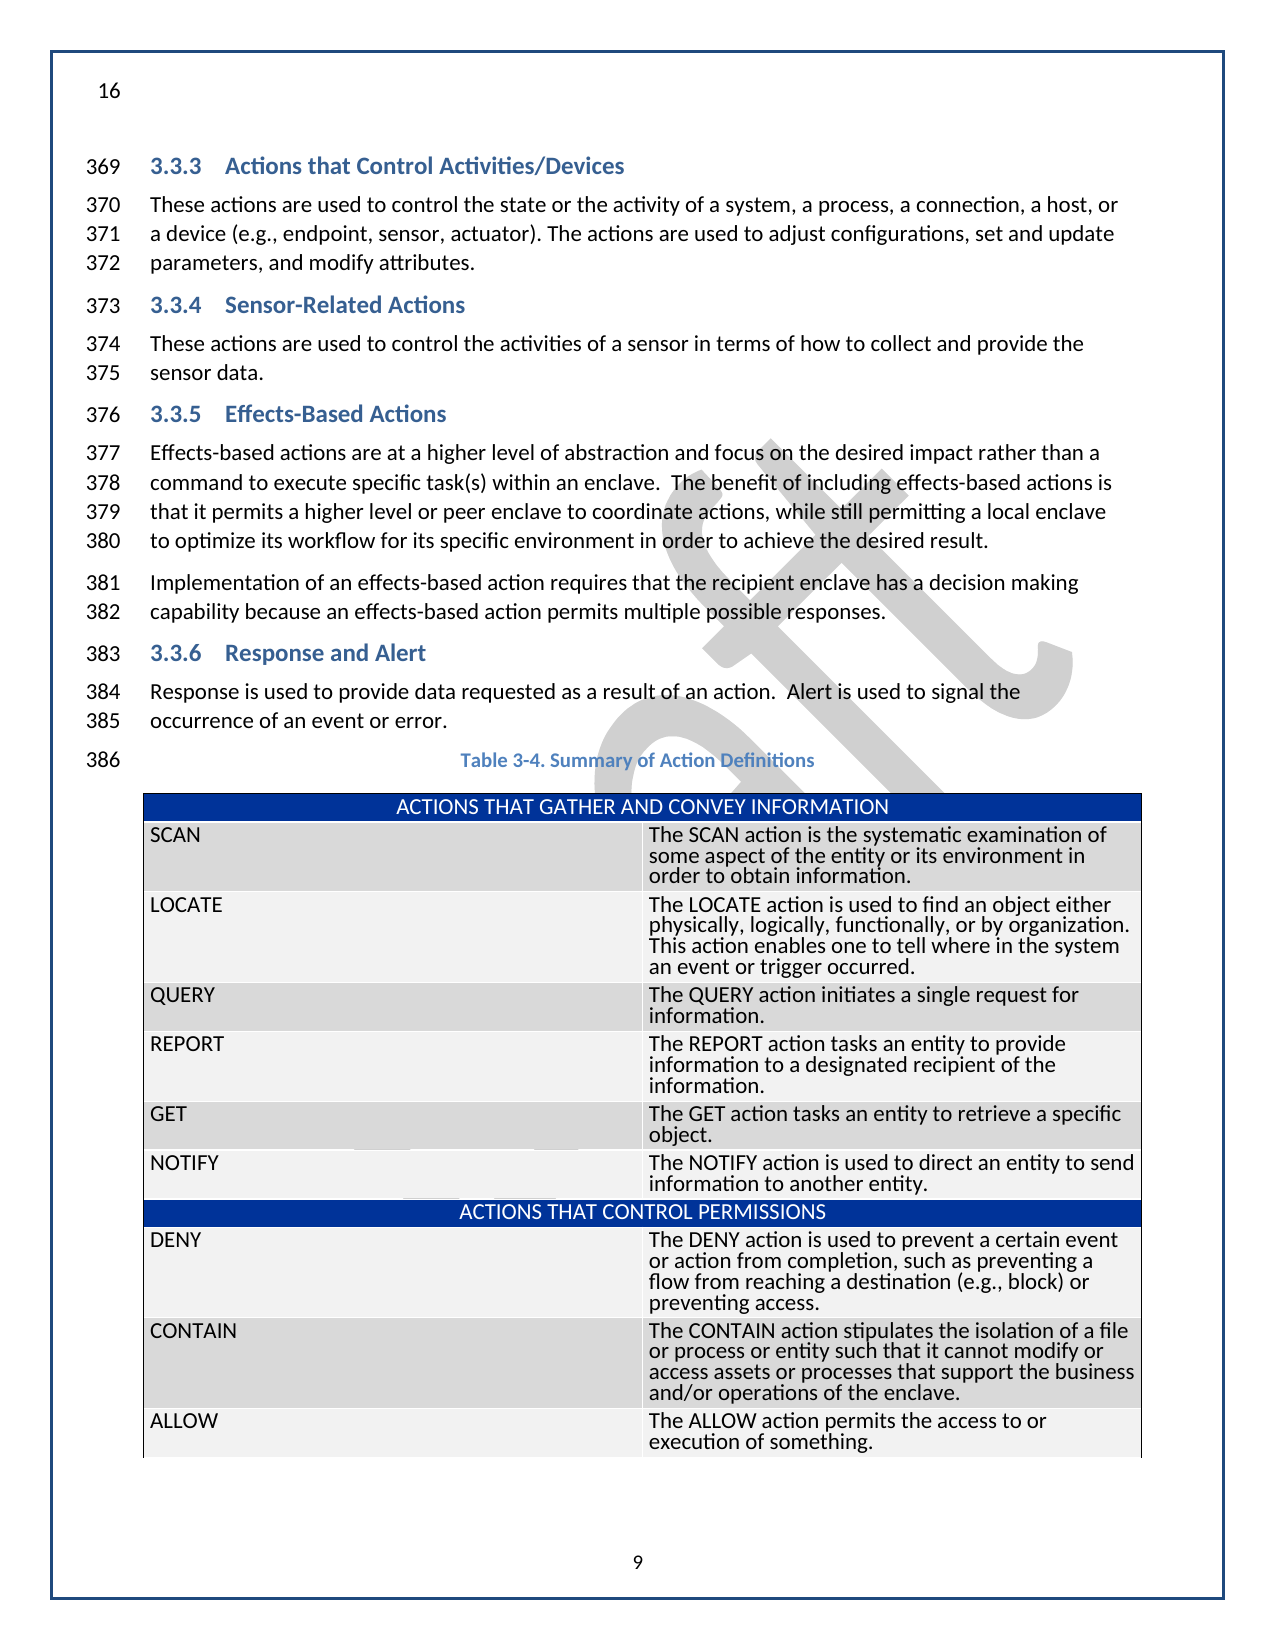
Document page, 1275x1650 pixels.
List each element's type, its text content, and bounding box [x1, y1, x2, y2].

subtitle Response and Alert [150, 637, 1125, 668]
text These actions are used to control the state or the activity of a system, a process, a connection, a host, or a device (e.g., endpoint, sensor, actuator). The actions are used to adjust configurations, set and update parameters, and modify attributes. [150, 189, 1125, 276]
table_cell The REPORT action tasks an entity to provide information to a designated recipient of the information. [643, 1032, 1141, 1101]
table_header Actions that Gather and Convey Information [144, 794, 1141, 821]
table_cell The CONTAIN action stipulates the isolation of a file or process or entity such that it cannot modify or access assets or processes that support the business and/or operations of the enclave. [643, 1318, 1141, 1408]
subtitle Actions that Control Activities/Devices [150, 150, 1125, 181]
subtitle Sensor-Related Actions [150, 289, 1125, 319]
text Implementation of an effects-based action requires that the recipient enclave has a decision making capability because an effects-based action permits multiple possible responses. [150, 567, 1125, 625]
table_cell The NOTIFY action is used to direct an entity to send information to another entity. [643, 1151, 1141, 1198]
table_cell SCAN [144, 823, 642, 891]
table_cell GET [144, 1102, 642, 1149]
table_cell NOTIFY [144, 1151, 642, 1198]
text These actions are used to control the activities of a sensor in terms of how to collect and provide the sensor data. [150, 328, 1125, 386]
table_cell The SCAN action is the systematic examination of some aspect of the entity or its environment in order to obtain information. [643, 823, 1141, 891]
table_cell DENY [144, 1228, 642, 1317]
table_cell The QUERY action initiates a single request for information. [643, 983, 1141, 1031]
text Effects-based actions are at a higher level of abstraction and focus on the desired impact rather than a command to execute specific task(s) within an enclave. The benefit of including effects-based actions is that it permits a higher level or peer enclave to coordinate actions, while still permitting a local enclave to optimize its workflow for its specific environment in order to achieve the desired result. [150, 437, 1125, 554]
table_cell CONTAIN [144, 1318, 642, 1408]
table_cell The LOCATE action is used to find an object either physically, logically, functionally, or by organization. This action enables one to tell where in the system an event or trigger occurred. [643, 892, 1141, 982]
table_cell REPORT [144, 1032, 642, 1101]
table_cell The ALLOW action permits the access to or execution of something. [643, 1409, 1141, 1457]
table_cell QUERY [144, 983, 642, 1031]
table_cell ALLOW [144, 1409, 642, 1457]
subtitle Effects-Based Actions [150, 398, 1125, 429]
table_cell LOCATE [144, 892, 642, 982]
table_cell The GET action tasks an entity to retrieve a specific object. [643, 1102, 1141, 1149]
table_cell Actions that Control Permissions [144, 1200, 1141, 1227]
table_cell The DENY action is used to prevent a certain event or action from completion, such as preventing a flow from reaching a destination (e.g., block) or preventing access. [643, 1228, 1141, 1317]
text Response is used to provide data requested as a result of an action. Alert is used to signal the occurrence of an event or error. [150, 676, 1125, 734]
